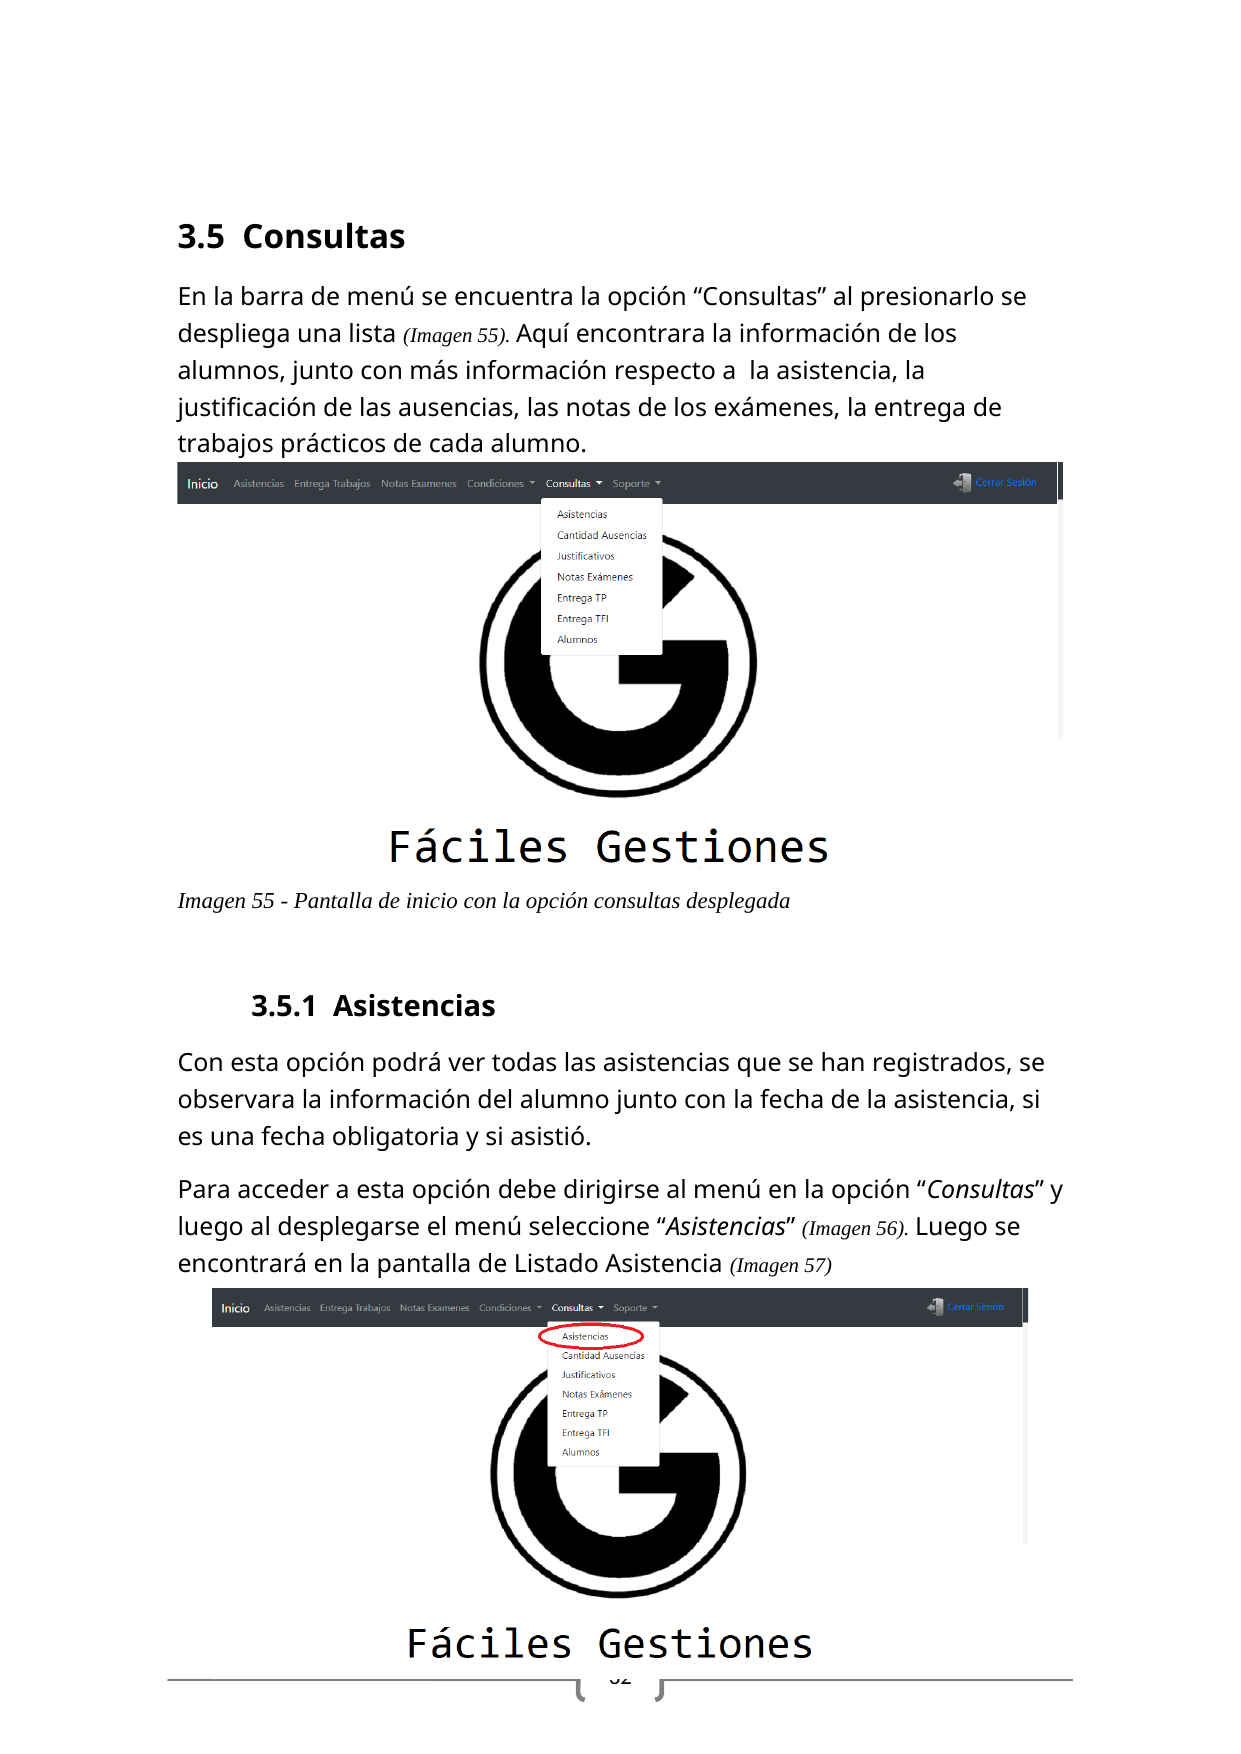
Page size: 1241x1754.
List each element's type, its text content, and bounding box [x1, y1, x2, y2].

text En la barra de menú se encuentra la opción “Consultas” al presionarlo se despliega una lista (Imagen 55). Aquí encontrara la información de los alumnos, junto con más información respecto a la asistencia, la justificación de las ausencias, las notas de los exámenes, la entrega de trabajos prácticos de cada alumno. Imagen 55 - Pantalla de inicio con la opción consultas desplegada [177, 885, 1063, 913]
picture [212, 1288, 1029, 1679]
text 3.5 Consultas [177, 213, 1063, 259]
text Con esta opción podrá ver todas las asistencias que se han registrados, se observara la información del alumno junto con la fecha de la asistencia, si es una fecha obligatoria y si asistió. [177, 1045, 1063, 1153]
text Para acceder a esta opción debe dirigirse al menú en la opción “Consultas” y luego al desplegarse el menú seleccione “Asistencias” (Imagen 56). Luego se encontrará en la pantalla de Listado Asistencia (Imagen 57) [177, 1172, 1063, 1279]
text En la barra de menú se encuentra la opción “Consultas” al presionarlo se despliega una lista (Imagen 55). Aquí encontrara la información de los alumnos, junto con más información respecto a la asistencia, la justificación de las ausencias, las notas de los exámenes, la entrega de trabajos prácticos de cada alumno. Imagen 55 - Pantalla de inicio con la opción consultas desplegada [177, 279, 1063, 462]
picture [177, 462, 1063, 885]
text 3.5.1 Asistencias [251, 986, 1063, 1025]
